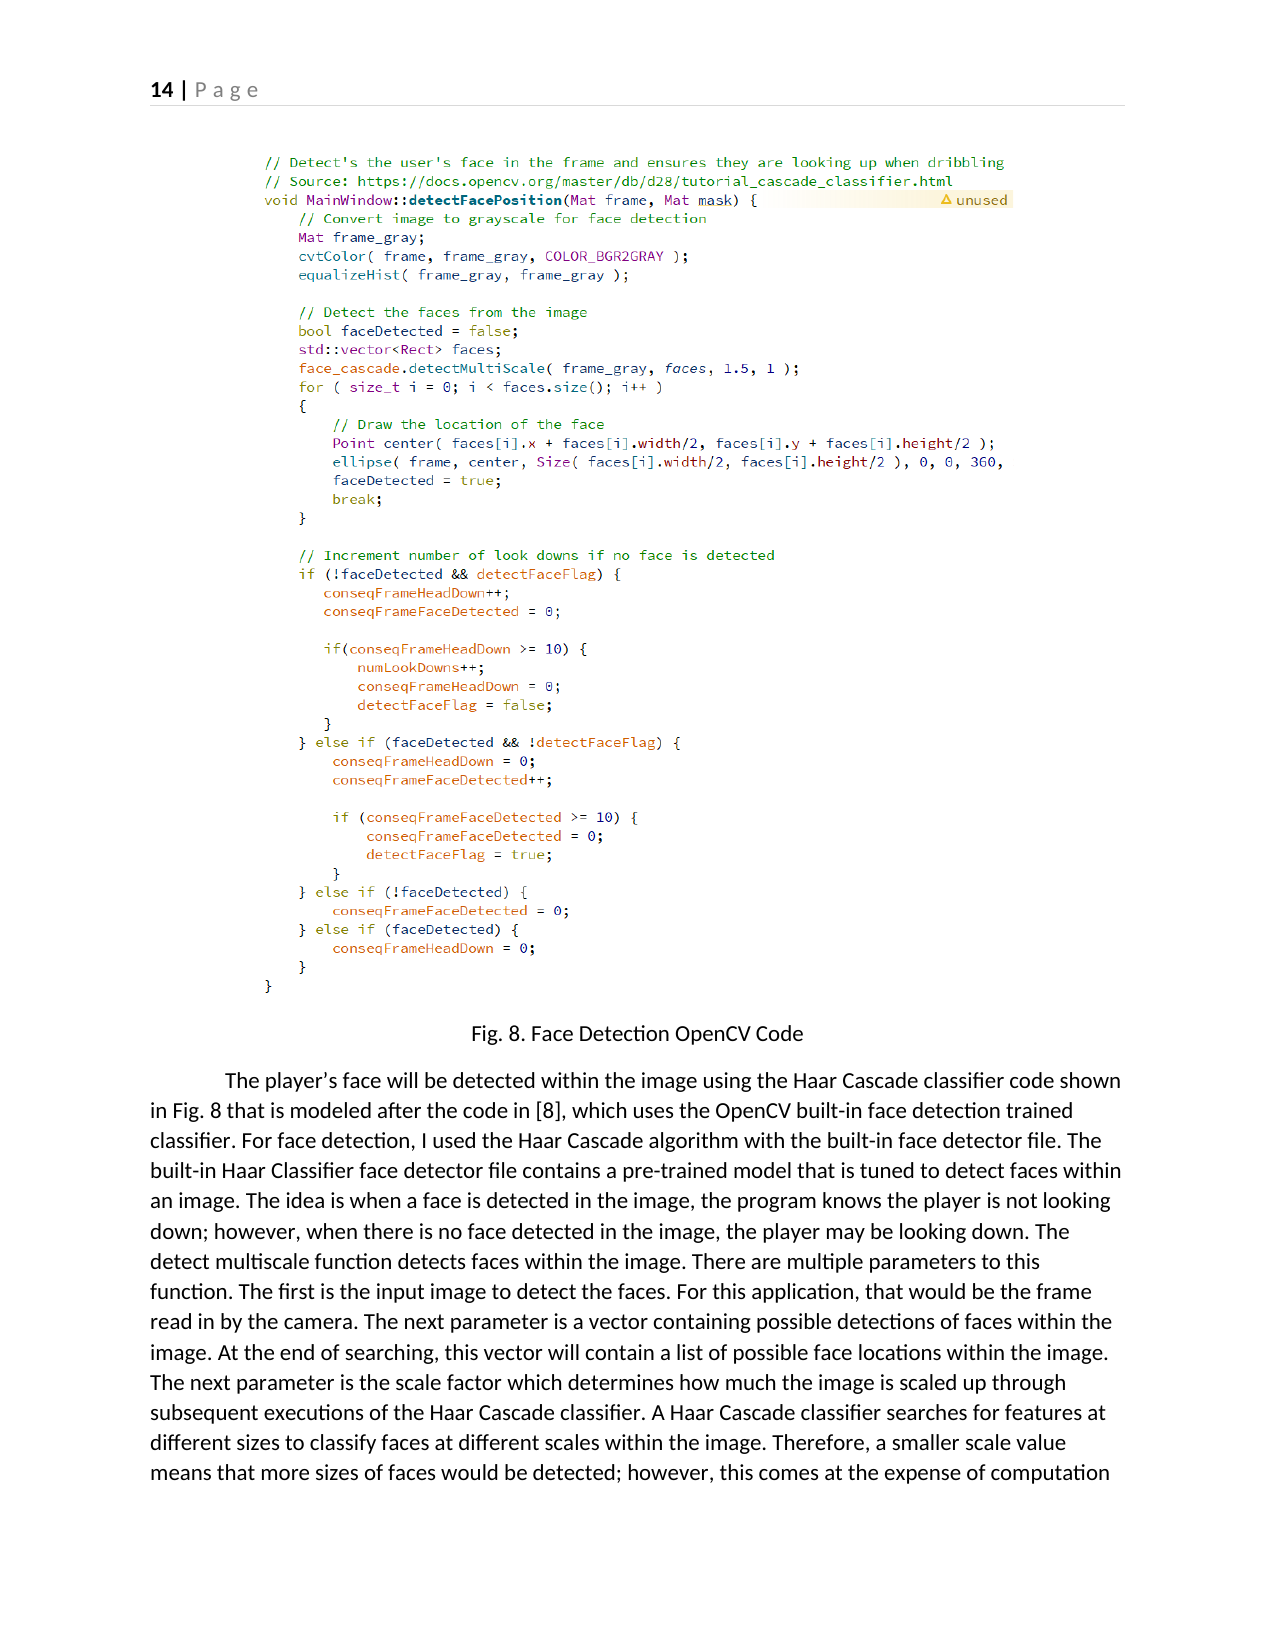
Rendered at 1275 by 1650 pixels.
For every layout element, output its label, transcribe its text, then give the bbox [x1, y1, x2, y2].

picture [261, 150, 1014, 1000]
text Fig. 8. Face Detection OpenCV Code [150, 1019, 1125, 1047]
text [150, 1066, 1125, 1486]
